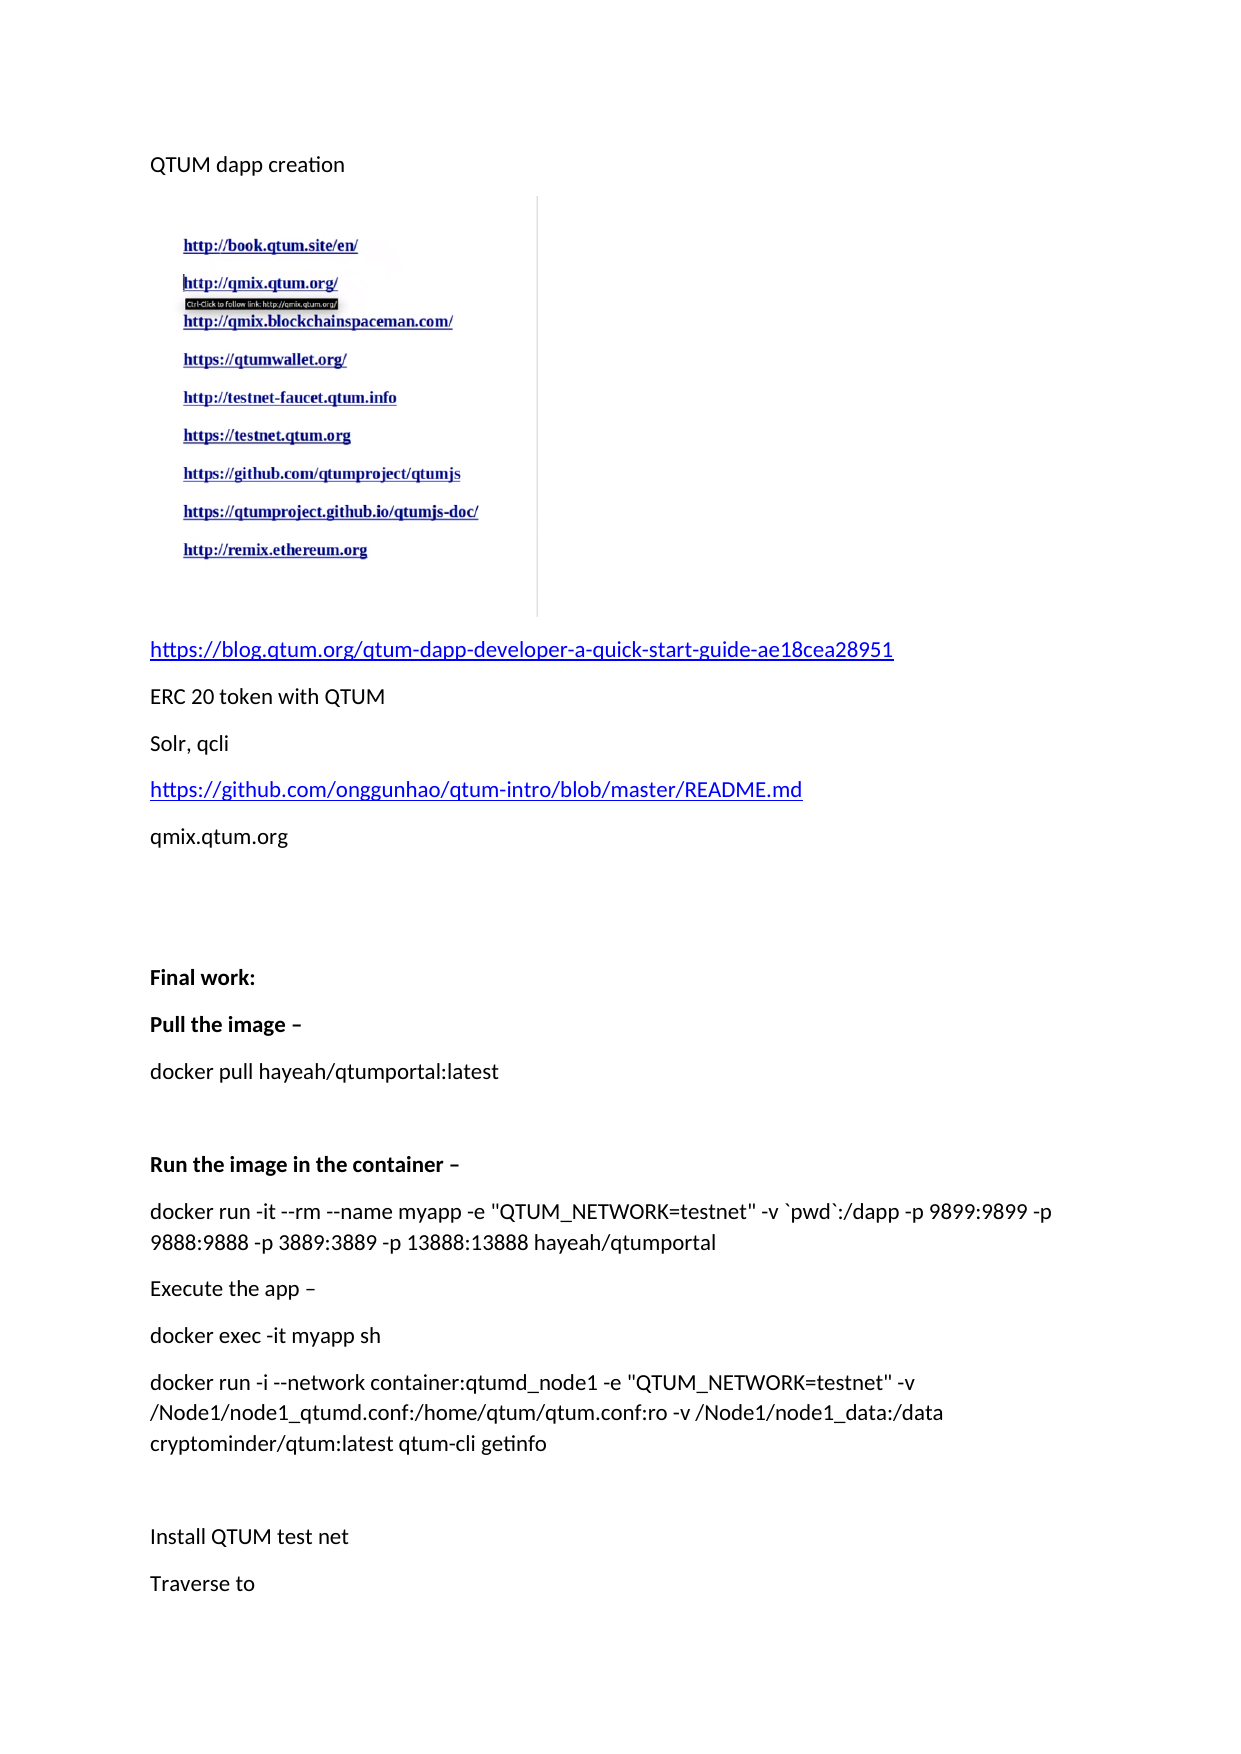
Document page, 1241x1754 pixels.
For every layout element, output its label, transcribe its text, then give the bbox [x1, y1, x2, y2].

text https://blog.qtum.org/qtum-dapp-developer-a-quick-start-guide-ae18cea28951 [150, 635, 1090, 663]
text https://github.com/onggunhao/qtum-intro/blob/master/README.md [150, 776, 1090, 804]
text Solr, qcli [150, 729, 1090, 757]
text Pull the image – [150, 1010, 1090, 1038]
text Final work: [150, 963, 1090, 991]
text Traverse to [150, 1569, 1090, 1597]
text docker pull hayeah/qtumportal:latest [150, 1057, 1090, 1085]
text QTUM dapp creation [150, 150, 1090, 178]
text ERC 20 token with QTUM [150, 682, 1090, 710]
text docker run -i --network container:qtumd_node1 -e "QTUM_NETWORK=testnet" -v /Node1/node1_qtumd.conf:/home/qtum/qtum.conf:ro -v /Node1/node1_data:/data cryptominder/qtum:latest qtum-cli getinfo [150, 1368, 1090, 1457]
text docker exec -it myapp sh [150, 1321, 1090, 1349]
text docker run -it --rm --name myapp -e "QTUM_NETWORK=testnet" -v `pwd`:/dapp -p 9899:9899 -p 9888:9888 -p 3889:3889 -p 13888:13888 hayeah/qtumportal [150, 1197, 1090, 1256]
text Run the image in the container – [150, 1151, 1090, 1179]
text qmix.qtum.org [150, 822, 1090, 851]
text Execute the app – [150, 1274, 1090, 1303]
picture [150, 196, 538, 617]
text Install QTUM test net [150, 1522, 1090, 1551]
